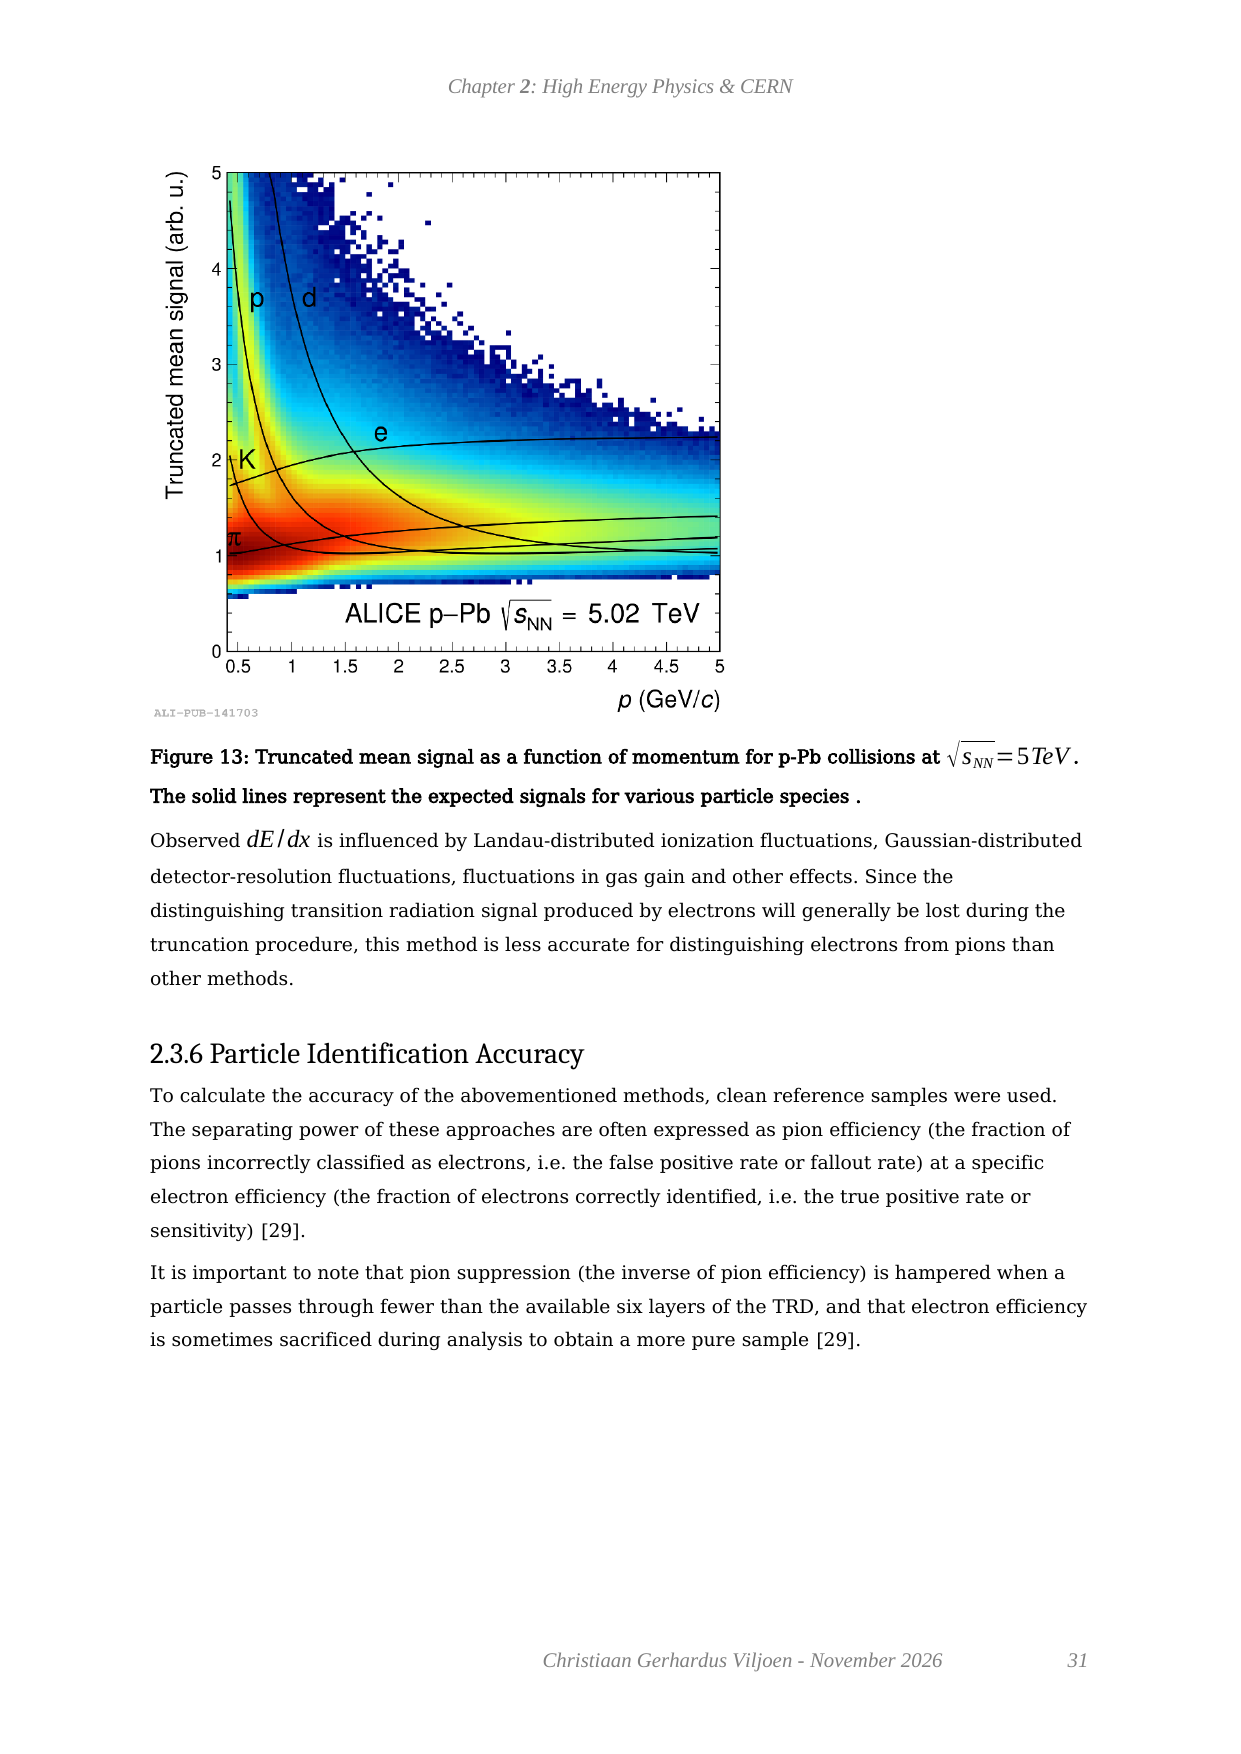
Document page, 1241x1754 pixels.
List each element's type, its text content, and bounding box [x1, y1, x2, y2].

text It is important to note that pion suppression (the inverse of pion efficiency) is hampered when a particle passes through fewer than the available six layers of the TRD, and that electron efficiency is sometimes sacrificed during analysis to obtain a more pure sample . [150, 1261, 1090, 1351]
text Observed is influenced by Landau-distributed ionization fluctuations, Gaussian-distributed detector-resolution fluctuations, fluctuations in gas gain and other effects. Since the distinguishing transition radiation signal produced by electrons will generally be lost during the truncation procedure, this method is less accurate for distinguishing electrons from pions than other methods. [150, 826, 1090, 989]
text To calculate the accuracy of the abovementioned methods, clean reference samples were used. The separating power of these approaches are often expressed as pion efficiency (the fraction of pions incorrectly classified as electrons, i.e. the false positive rate or fallout rate) at a specific electron efficiency (the fraction of electrons correctly identified, i.e. the true positive rate or sensitivity) . [150, 1083, 1090, 1241]
subtitle Particle Identification Accuracy [150, 1037, 1090, 1071]
picture [150, 150, 738, 720]
